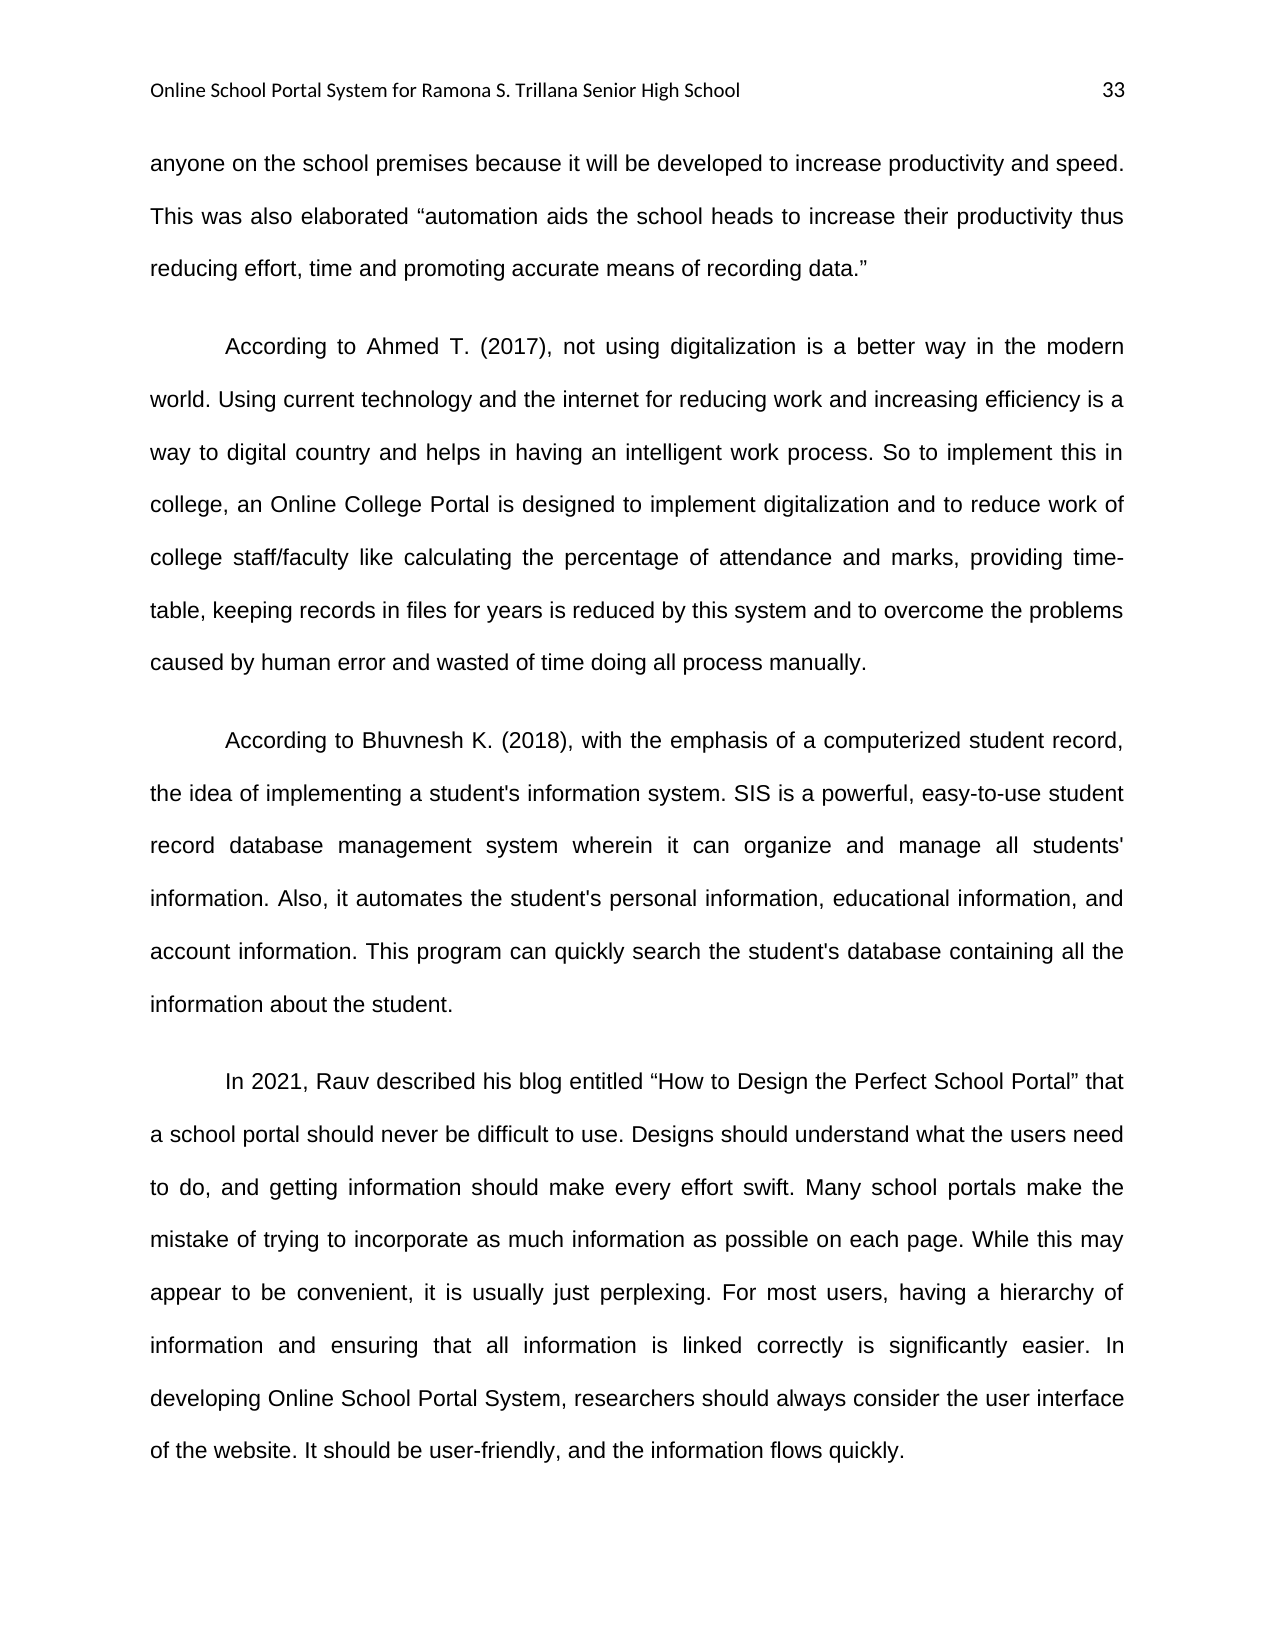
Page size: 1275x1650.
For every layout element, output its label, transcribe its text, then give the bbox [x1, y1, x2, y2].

text According to Bhuvnesh K. (2018), with the emphasis of a computerized student record, the idea of implementing a student's information system. SIS is a powerful, easy-to-use student record database management system wherein it can organize and manage all students' information. Also, it automates the student's personal information, educational information, and account information. This program can quickly search the student's database containing all the information about the student. [150, 727, 1125, 1017]
text According to Ahmed T. (2017), not using digitalization is a better way in the modern world. Using current technology and the internet for reducing work and increasing efficiency is a way to digital country and helps in having an intelligent work process. So to implement this in college, an Online College Portal is designed to implement digitalization and to reduce work of college staff/faculty like calculating the percentage of attendance and marks, providing time-table, keeping records in files for years is reduced by this system and to overcome the problems caused by human error and wasted of time doing all process manually. [150, 333, 1125, 676]
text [150, 150, 1125, 282]
text In 2021, Rauv described his blog entitled “How to Design the Perfect School Portal” that a school portal should never be difficult to use. Designs should understand what the users need to do, and getting information should make every effort swift. Many school portals make the mistake of trying to incorporate as much information as possible on each page. While this may appear to be convenient, it is usually just perplexing. For most users, having a hierarchy of information and ensuring that all information is linked correctly is significantly easier. In developing Online School Portal System, researchers should always consider the user interface of the website. It should be user-friendly, and the information flows quickly. [150, 1068, 1125, 1464]
